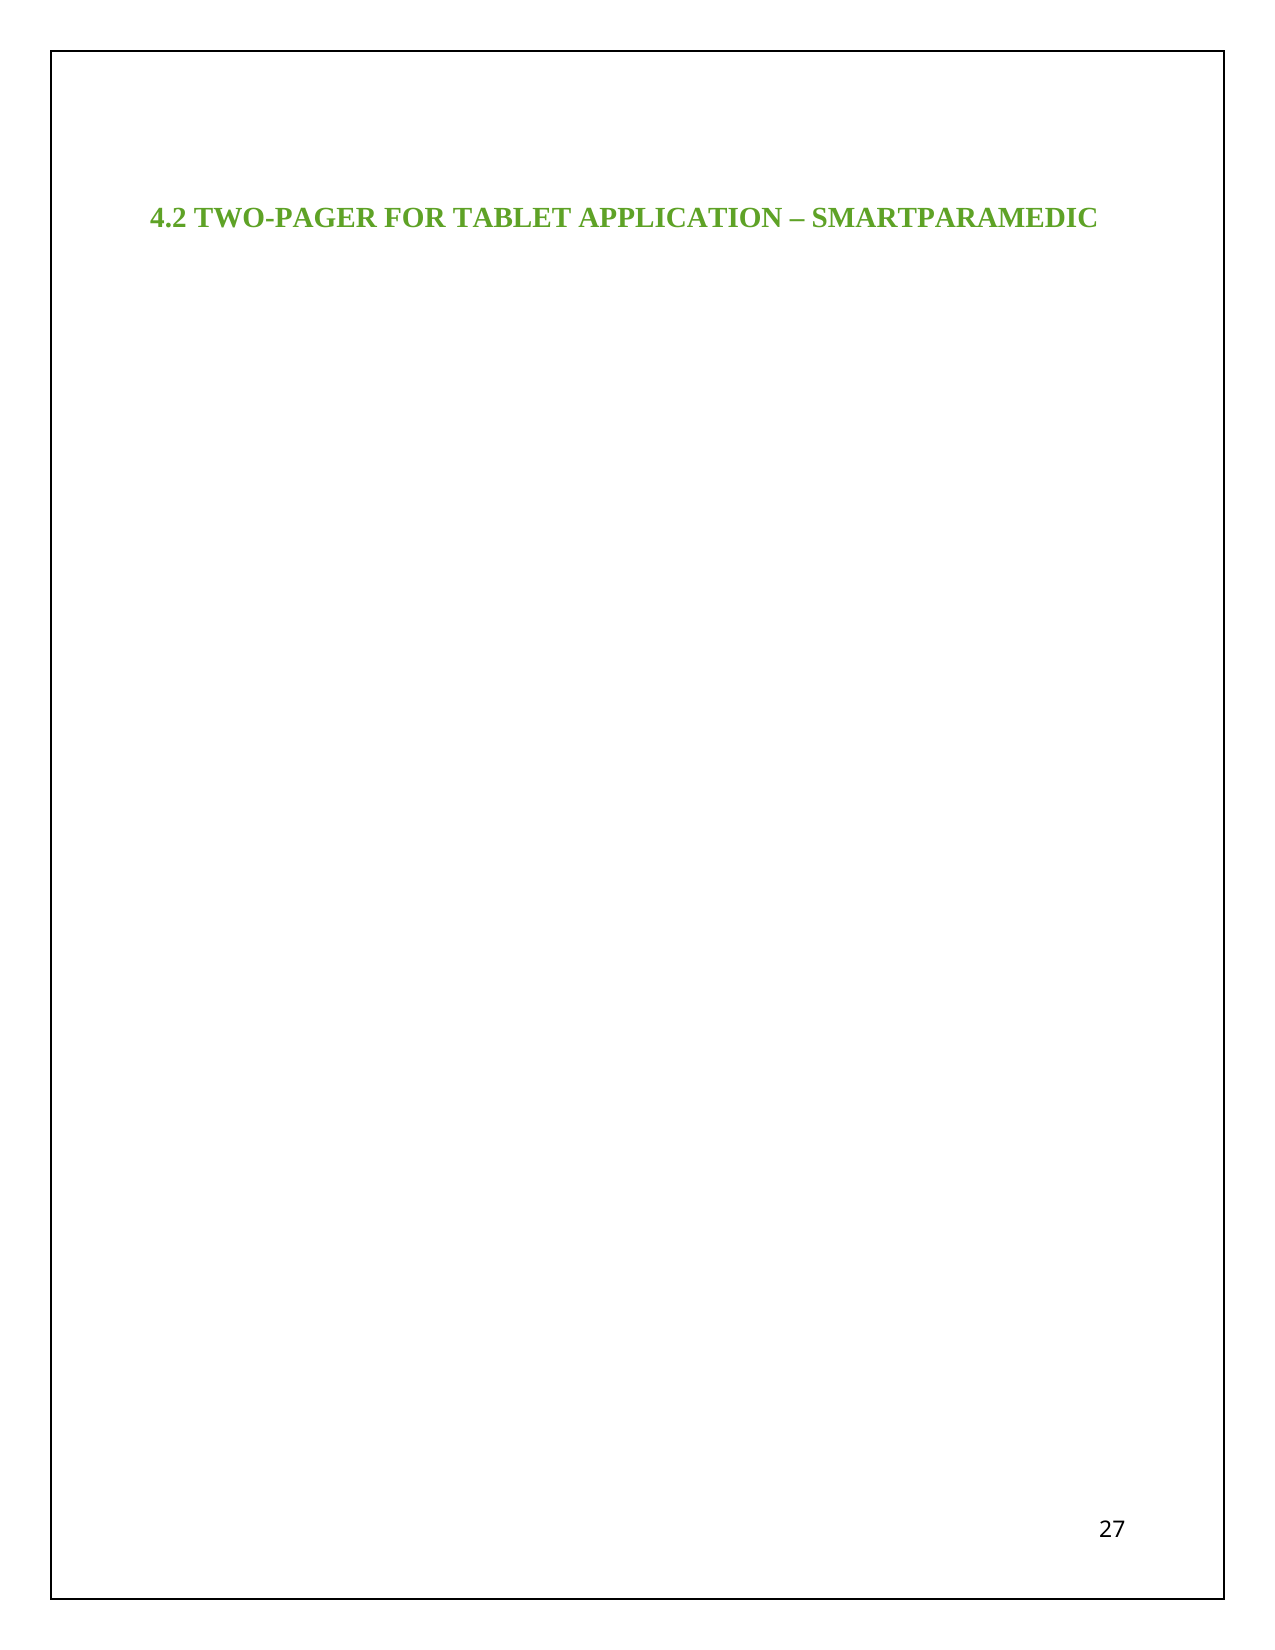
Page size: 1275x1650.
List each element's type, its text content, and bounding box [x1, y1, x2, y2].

subtitle 4.2 TWO-PAGER FOR TABLET APPLICATION – SMARTPARAMEDIC [150, 200, 1125, 233]
